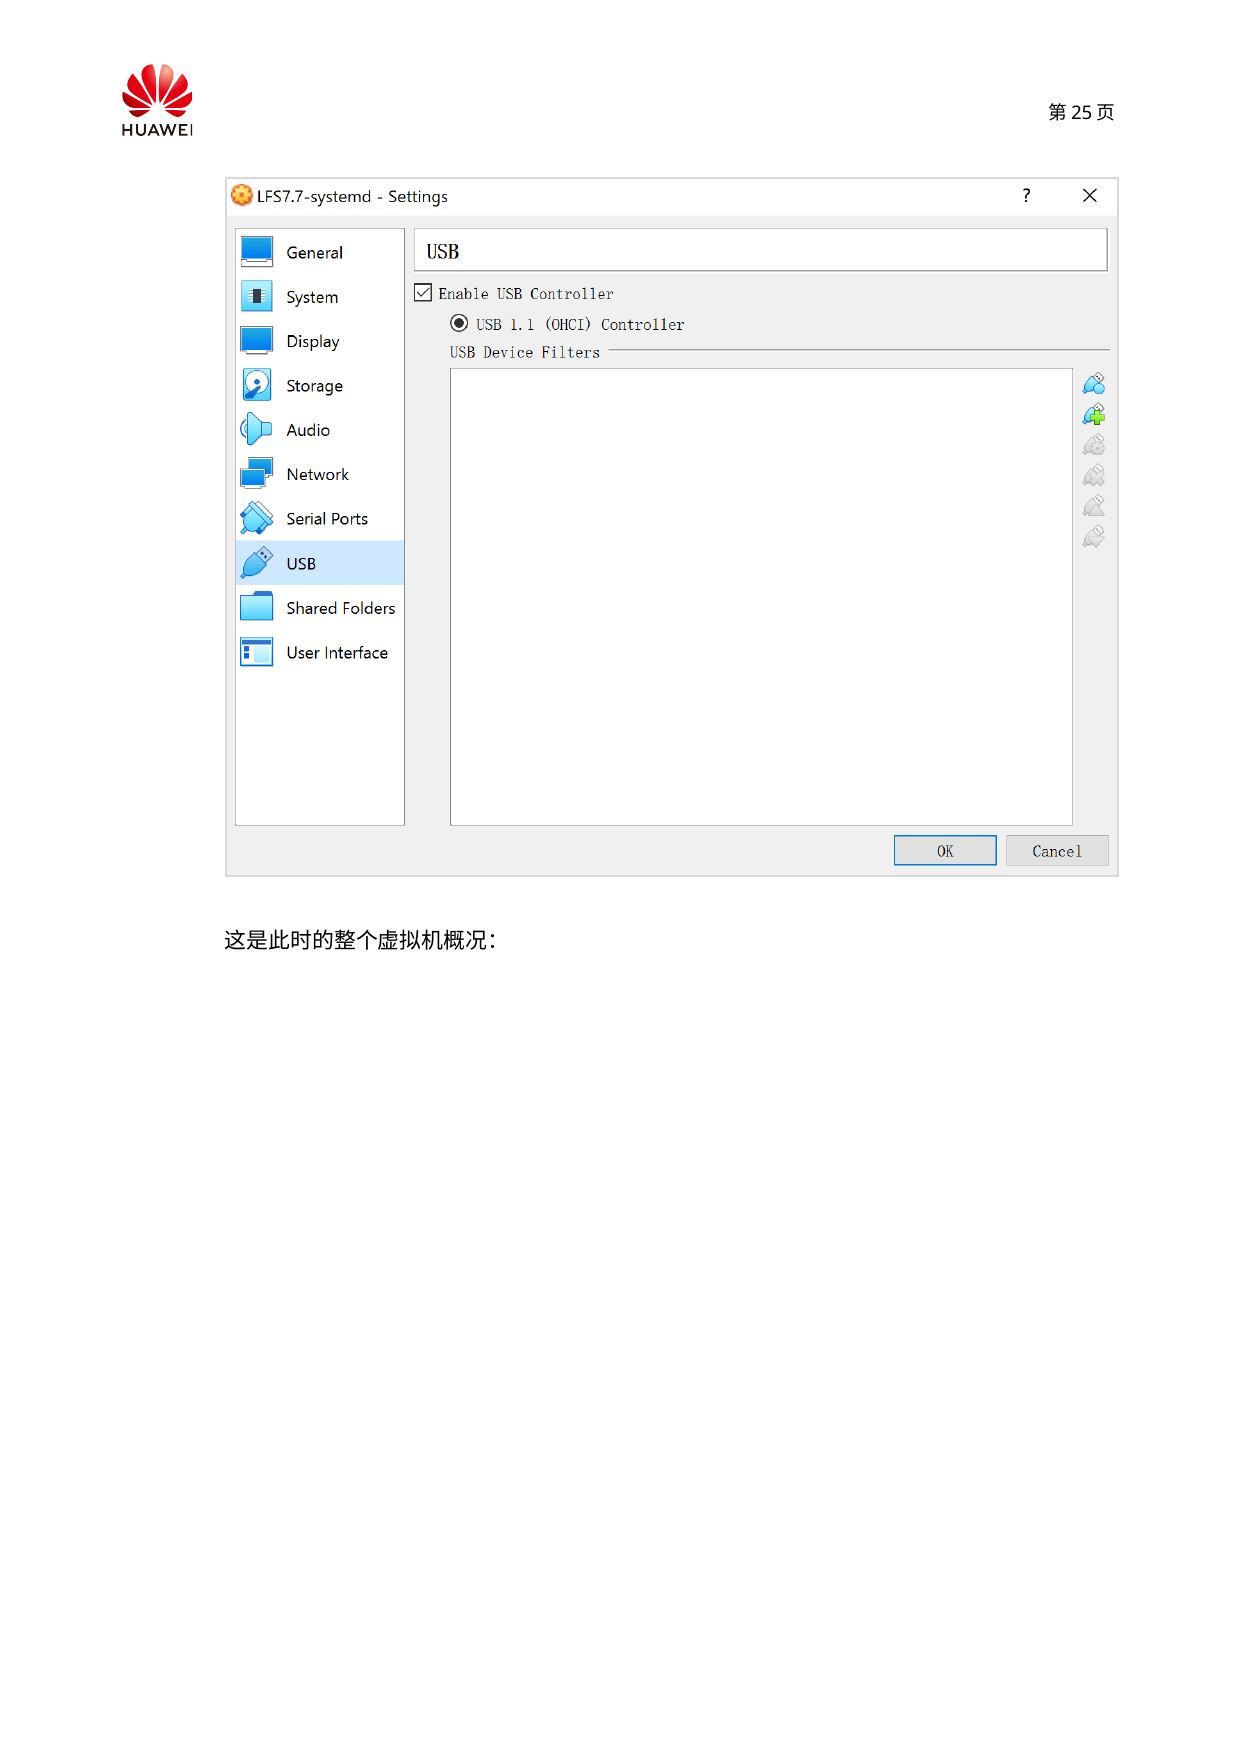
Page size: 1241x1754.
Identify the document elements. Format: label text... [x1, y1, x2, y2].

picture [227, 179, 1117, 875]
picture [122, 64, 193, 136]
text 这是此时的整个虚拟机概况： [224, 923, 1122, 955]
